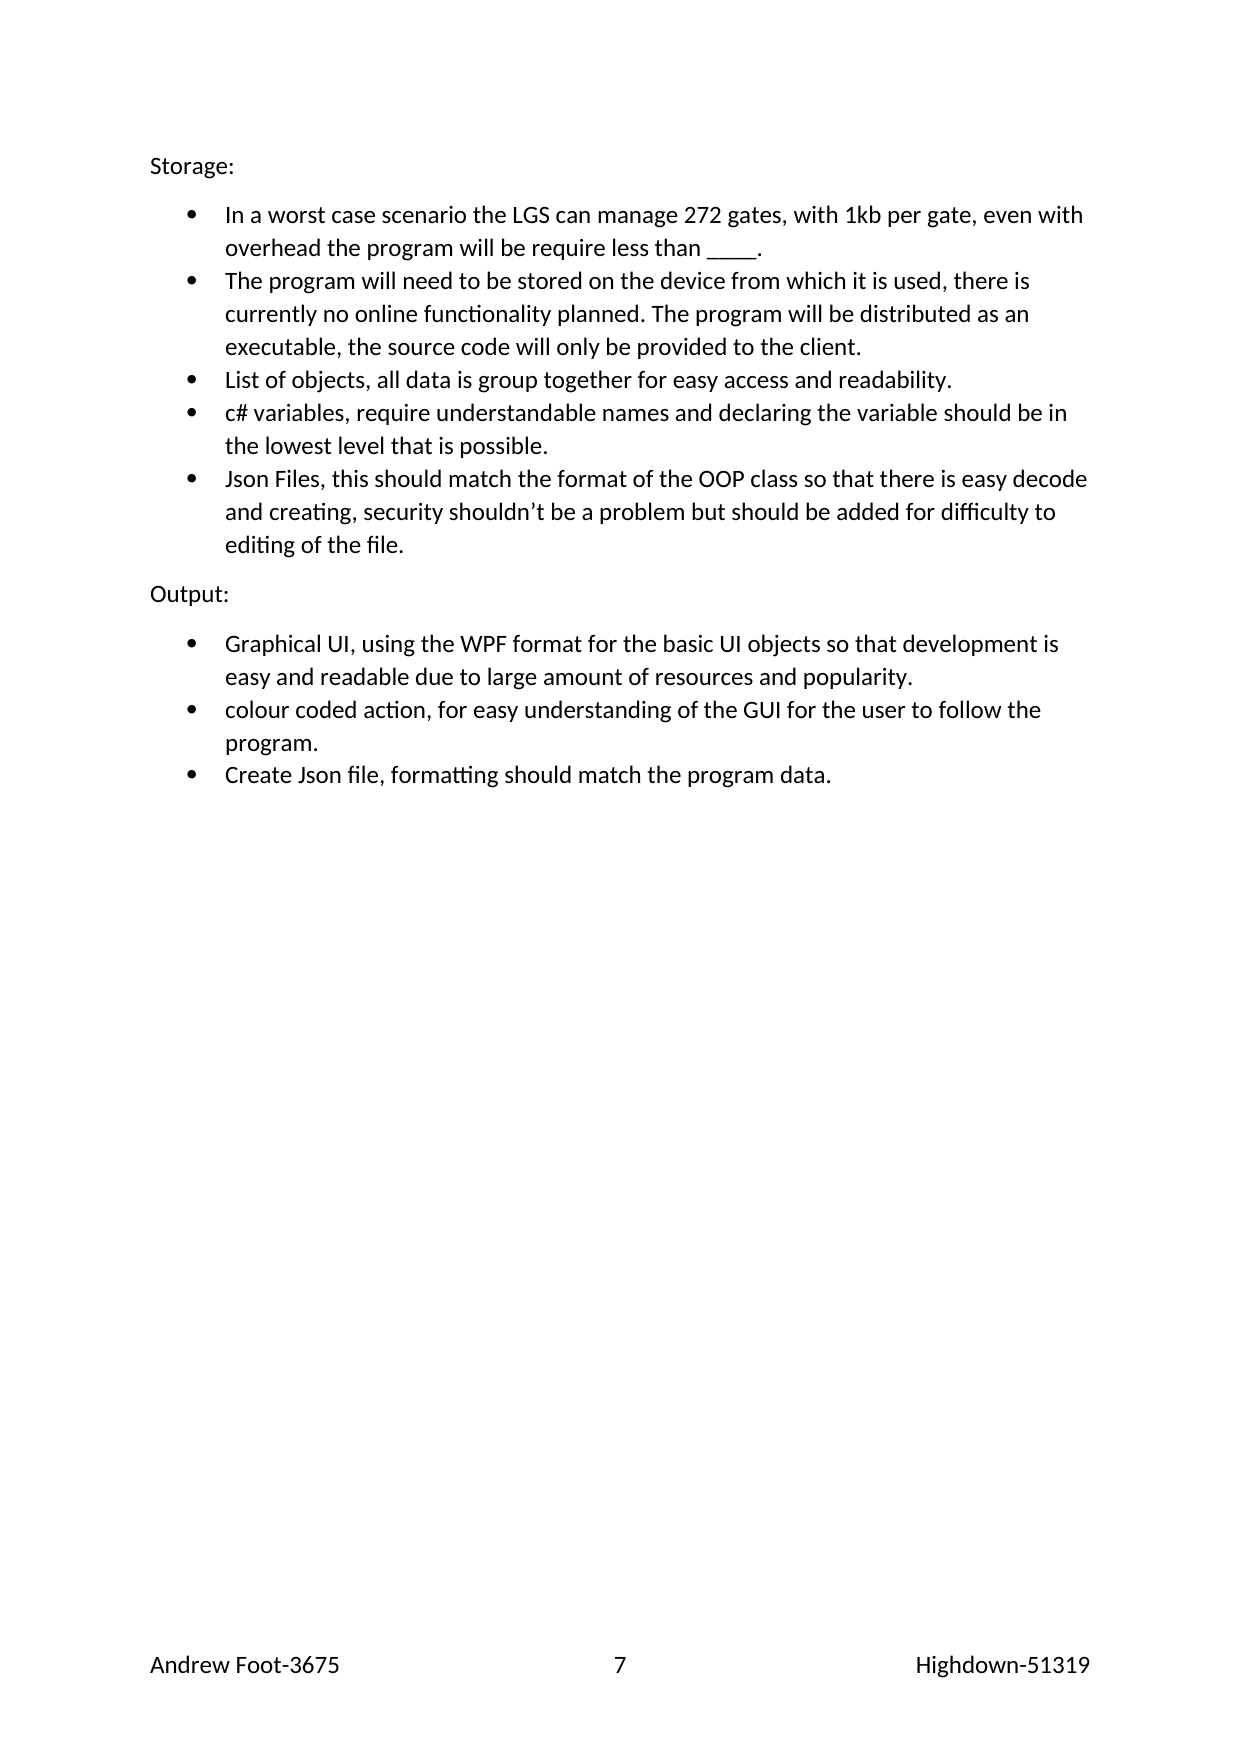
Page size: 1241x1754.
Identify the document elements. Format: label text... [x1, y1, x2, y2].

list Graphical UI, using the WPF format for the basic UI objects so that development is easy and readable due to large amount of resources and popularity. [187, 628, 1090, 691]
text Storage: [150, 150, 1090, 181]
list The program will need to be stored on the device from which it is used, there is currently no online functionality planned. The program will be distributed as an executable, the source code will only be provided to the client. [187, 265, 1090, 362]
list Create Json file, formatting should match the program data. [187, 759, 1090, 790]
text Output: [150, 578, 1090, 609]
list c# variables, require understandable names and declaring the variable should be in the lowest level that is possible. [187, 397, 1090, 461]
list colour coded action, for easy understanding of the GUI for the user to follow the program. [187, 694, 1090, 757]
list List of objects, all data is group together for easy access and readability. [187, 364, 1090, 395]
list In a worst case scenario the LGS can manage 272 gates, with 1kb per gate, even with overhead the program will be require less than ____. [187, 199, 1090, 263]
list Json Files, this should match the format of the OOP class so that there is easy decode and creating, security shouldn’t be a problem but should be added for difficulty to editing of the file. [187, 463, 1090, 559]
